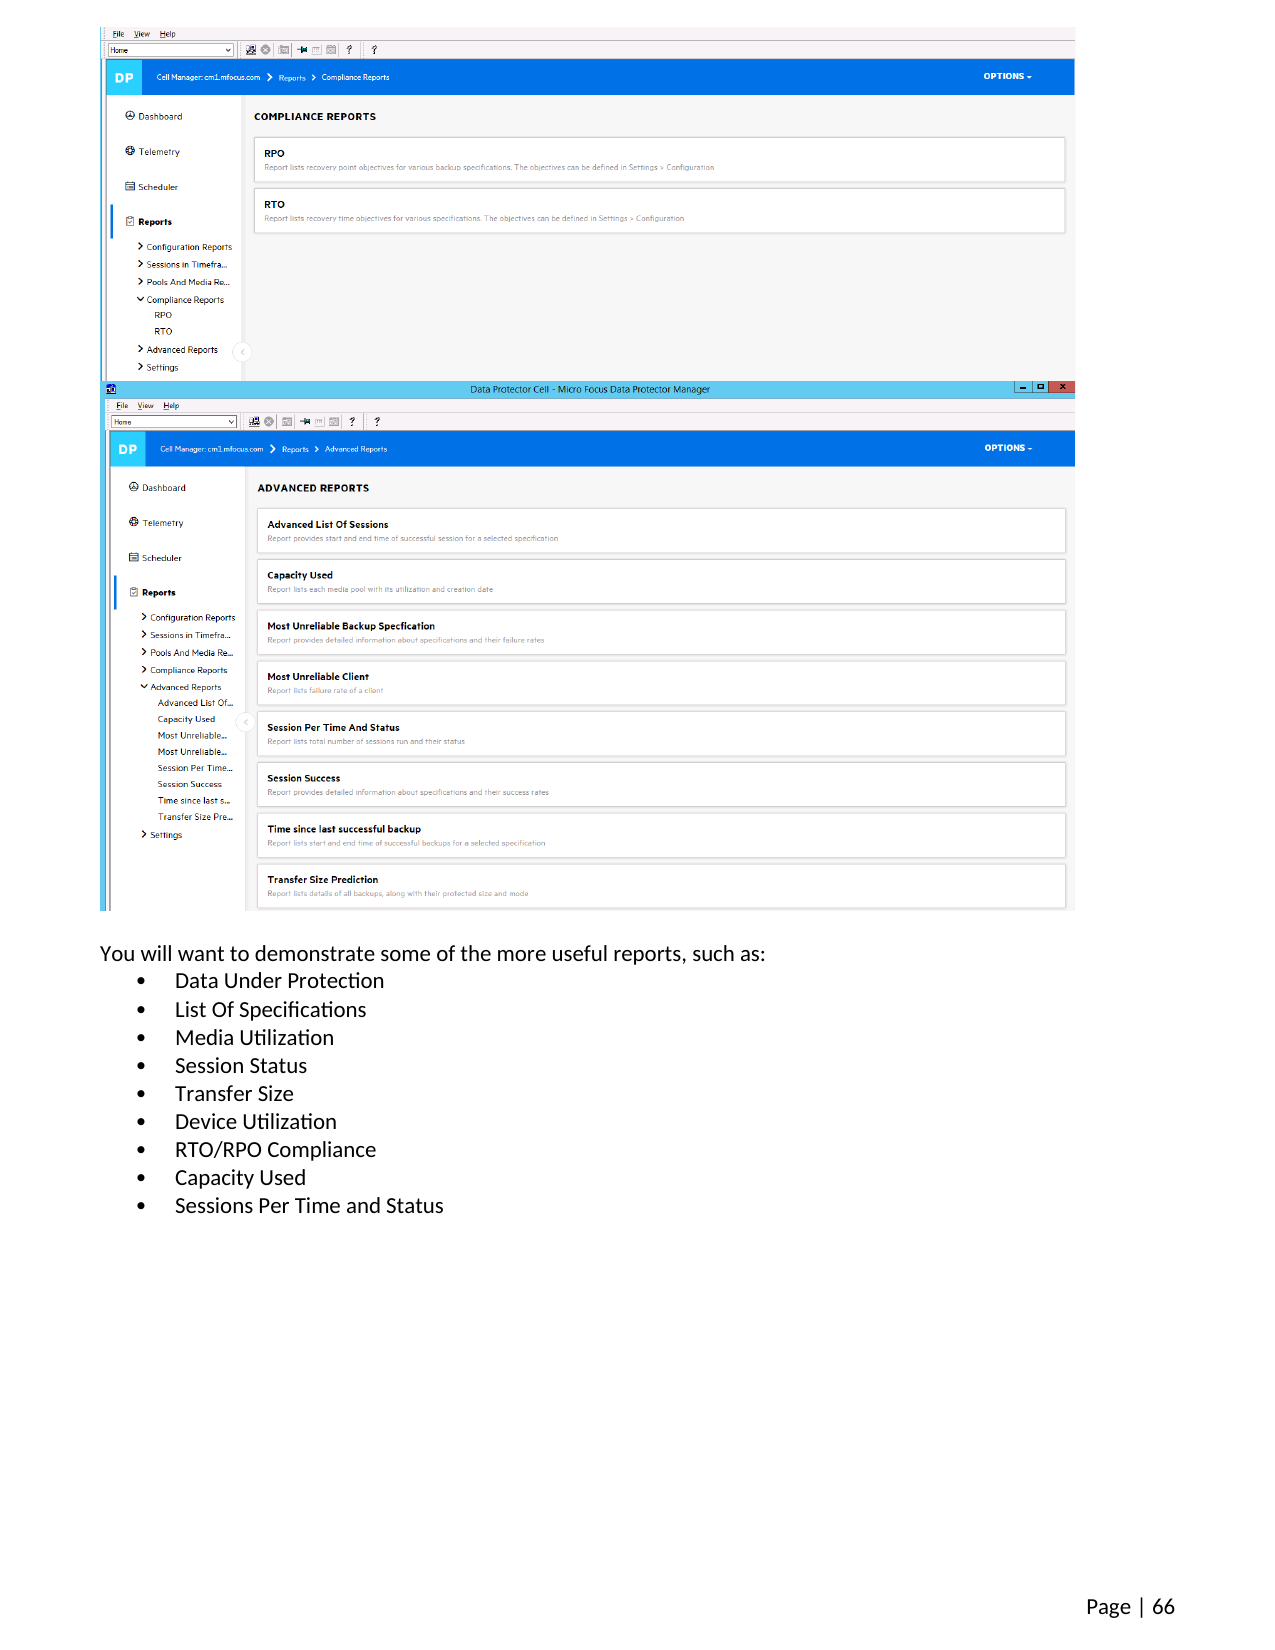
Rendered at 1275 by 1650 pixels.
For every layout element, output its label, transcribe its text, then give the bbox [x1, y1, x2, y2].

list Sessions Per Time and Status [137, 1191, 1175, 1219]
text You will want to demonstrate some of the more useful reports, such as: [100, 939, 1175, 967]
list RTO/RPO Compliance [137, 1135, 1175, 1163]
picture [100, 27, 1075, 911]
list Capacity Used [137, 1163, 1175, 1191]
list Data Under Protection [137, 967, 1175, 995]
list Transfer Size [137, 1079, 1175, 1107]
list List Of Specifications [137, 995, 1175, 1023]
list Session Status [137, 1051, 1175, 1079]
list Device Utilization [137, 1107, 1175, 1135]
list Media Utilization [137, 1023, 1175, 1051]
